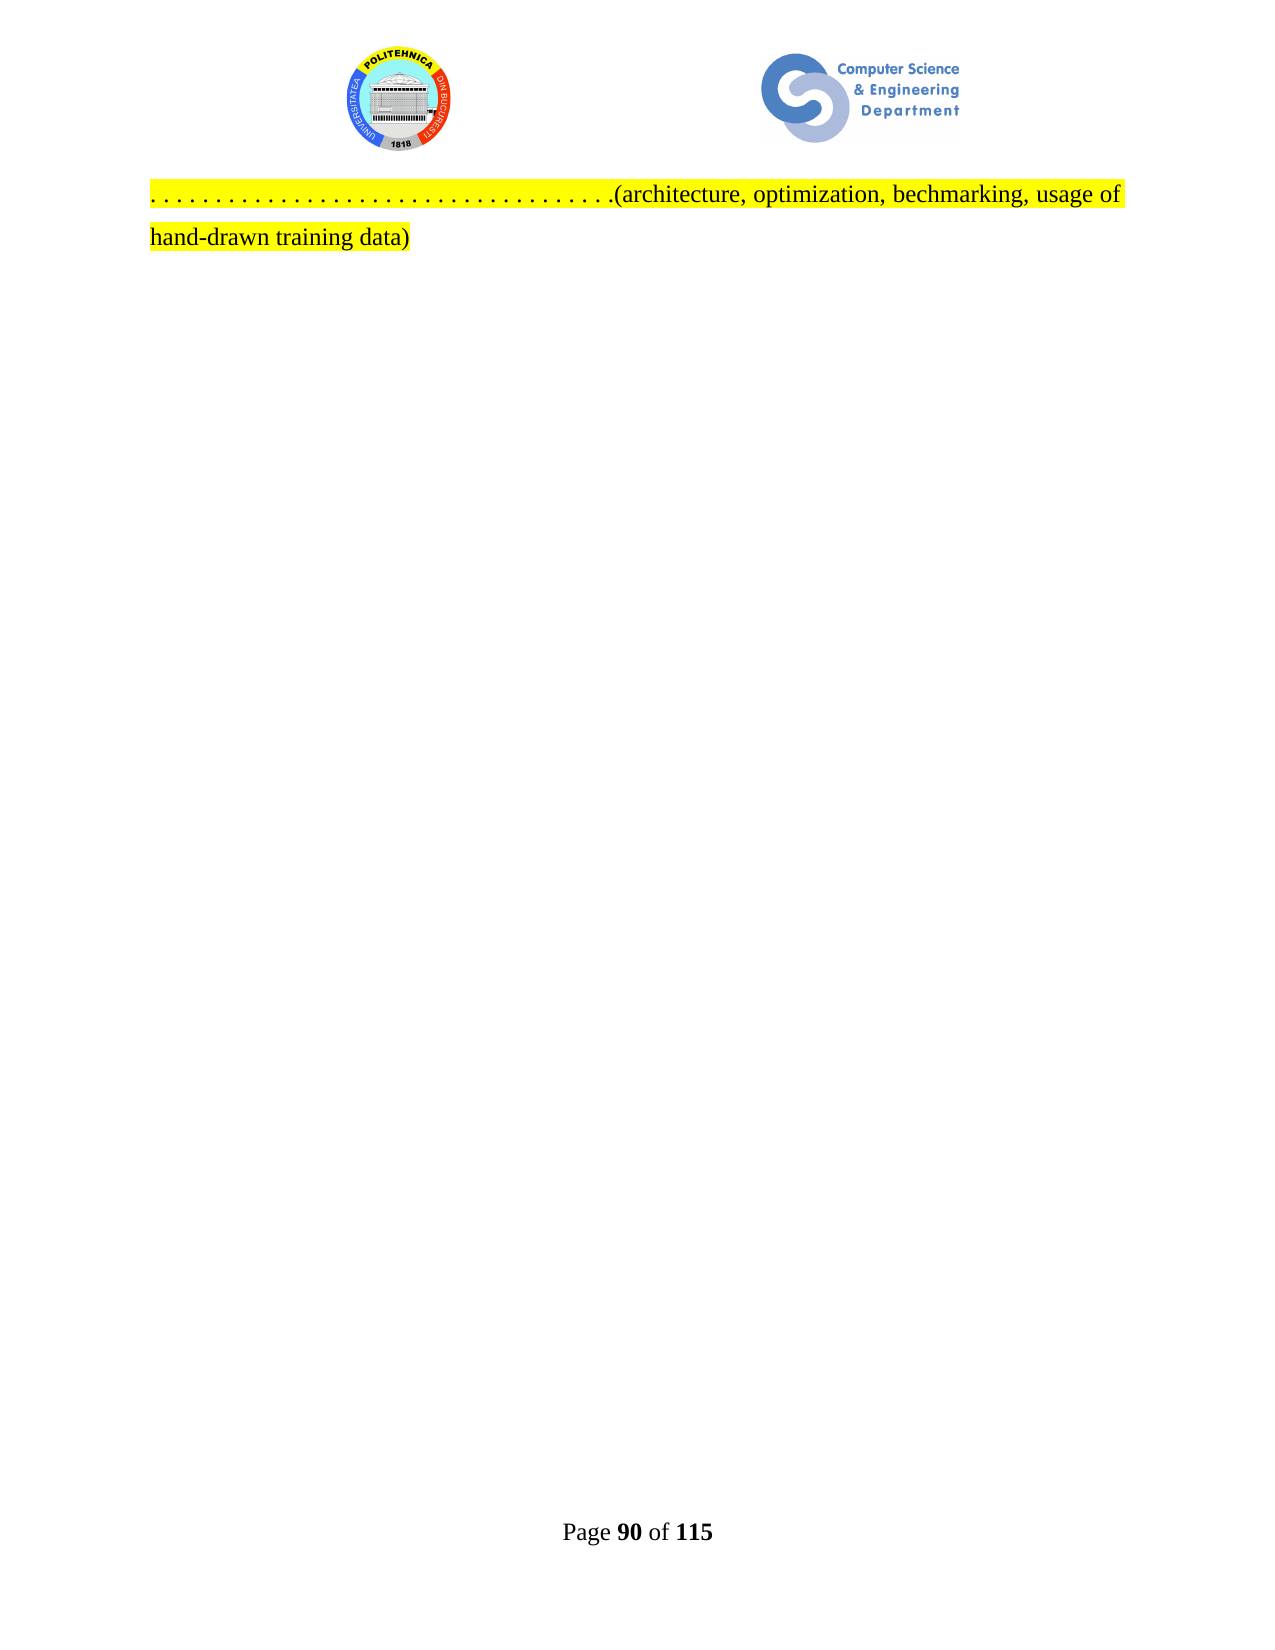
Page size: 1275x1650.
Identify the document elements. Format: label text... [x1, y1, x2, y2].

picture [760, 53, 963, 144]
picture [346, 46, 451, 151]
